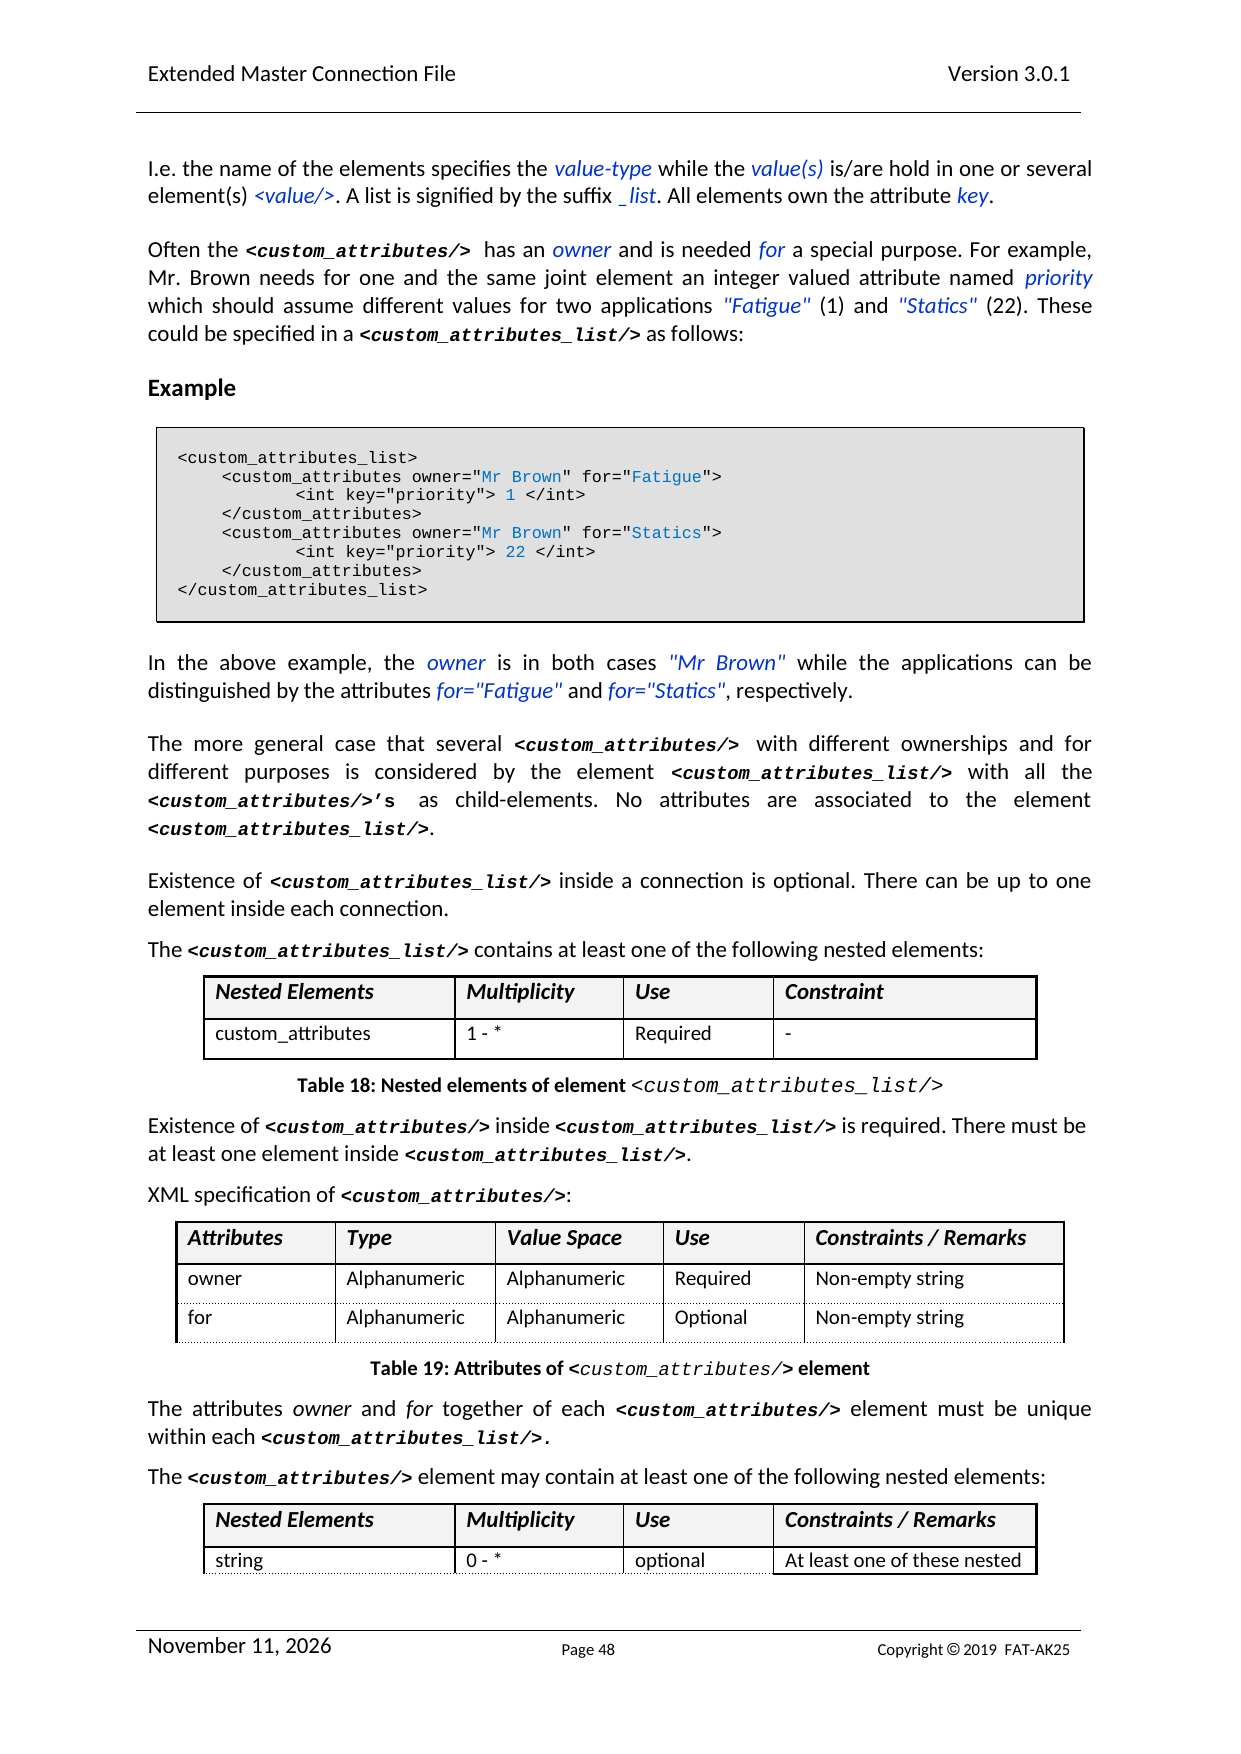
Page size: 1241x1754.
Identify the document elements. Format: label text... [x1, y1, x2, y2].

text Existence of <custom_attributes_list/> inside a connection is optional. There can be up to one element inside each connection. [148, 866, 1092, 922]
text Example [148, 372, 1092, 402]
text <custom_attributes owner="Mr Brown" for="Statics"> [157, 522, 1083, 540]
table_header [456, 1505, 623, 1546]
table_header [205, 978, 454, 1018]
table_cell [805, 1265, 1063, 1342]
text In the above example, the owner is in both cases "Mr Brown" while the applications can be distinguished by the attributes for="Fatigue" and for="Statics", respectively. [148, 648, 1092, 704]
text Table 19: Attributes of <custom_attributes/> element [148, 1356, 1092, 1381]
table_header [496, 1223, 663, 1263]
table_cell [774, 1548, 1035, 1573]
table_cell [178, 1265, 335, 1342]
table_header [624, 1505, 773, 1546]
text The <custom_attributes_list/> contains at least one of the following nested elements: [148, 935, 1092, 963]
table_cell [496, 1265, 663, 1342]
text </custom_attributes> [157, 503, 1083, 522]
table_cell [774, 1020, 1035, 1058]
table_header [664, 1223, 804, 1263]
text Often the <custom_attributes/> has an owner and is needed for a special purpose. For example, Mr. Brown needs for one and the same joint element an integer valued attribute named priority which should assume different values for two applications "Fatigue" (1) and "Statics" (22). These could be specified in a <custom_attributes_list/> as follows: [148, 235, 1092, 347]
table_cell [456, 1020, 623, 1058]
text <custom_attributes_list> [157, 446, 1083, 465]
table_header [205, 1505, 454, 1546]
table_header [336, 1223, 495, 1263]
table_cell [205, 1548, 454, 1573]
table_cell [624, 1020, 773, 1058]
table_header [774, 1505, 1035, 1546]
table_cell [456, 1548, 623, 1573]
text </custom_attributes> [157, 559, 1083, 578]
text <int key="priority"> 22 </int> [157, 540, 1083, 559]
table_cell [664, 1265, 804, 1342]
text Table 18: Nested elements of element <custom_attributes_list/> [148, 1072, 1092, 1099]
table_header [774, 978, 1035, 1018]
text <int key="priority"> 1 </int> [157, 484, 1083, 503]
text I.e. the name of the elements specifies the value-type while the value(s) is/are hold in one or several element(s) <value/>. A list is signified by the suffix _list. All elements own the attribute key. [148, 154, 1092, 210]
text </custom_attributes_list> [157, 578, 1083, 597]
text The more general case that several <custom_attributes/> with different ownerships and for different purposes is considered by the element <custom_attributes_list/> with all the <custom_attributes/>’s as child-elements. No attributes are associated to the element <custom_attributes_list/>. [148, 729, 1092, 841]
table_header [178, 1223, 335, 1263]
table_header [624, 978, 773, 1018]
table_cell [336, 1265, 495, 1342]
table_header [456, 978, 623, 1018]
text Existence of <custom_attributes/> inside <custom_attributes_list/> is required. There must be at least one element inside <custom_attributes_list/>. [148, 1111, 1092, 1167]
text <custom_attributes owner="Mr Brown" for="Fatigue"> [157, 465, 1083, 484]
text The <custom_attributes/> element may contain at least one of the following nested elements: [148, 1462, 1092, 1491]
text The attributes owner and for together of each <custom_attributes/> element must be unique within each <custom_attributes_list/>. [148, 1394, 1092, 1450]
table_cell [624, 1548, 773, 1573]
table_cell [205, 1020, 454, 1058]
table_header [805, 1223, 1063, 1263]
text XML specification of <custom_attributes/>: [148, 1180, 1092, 1208]
